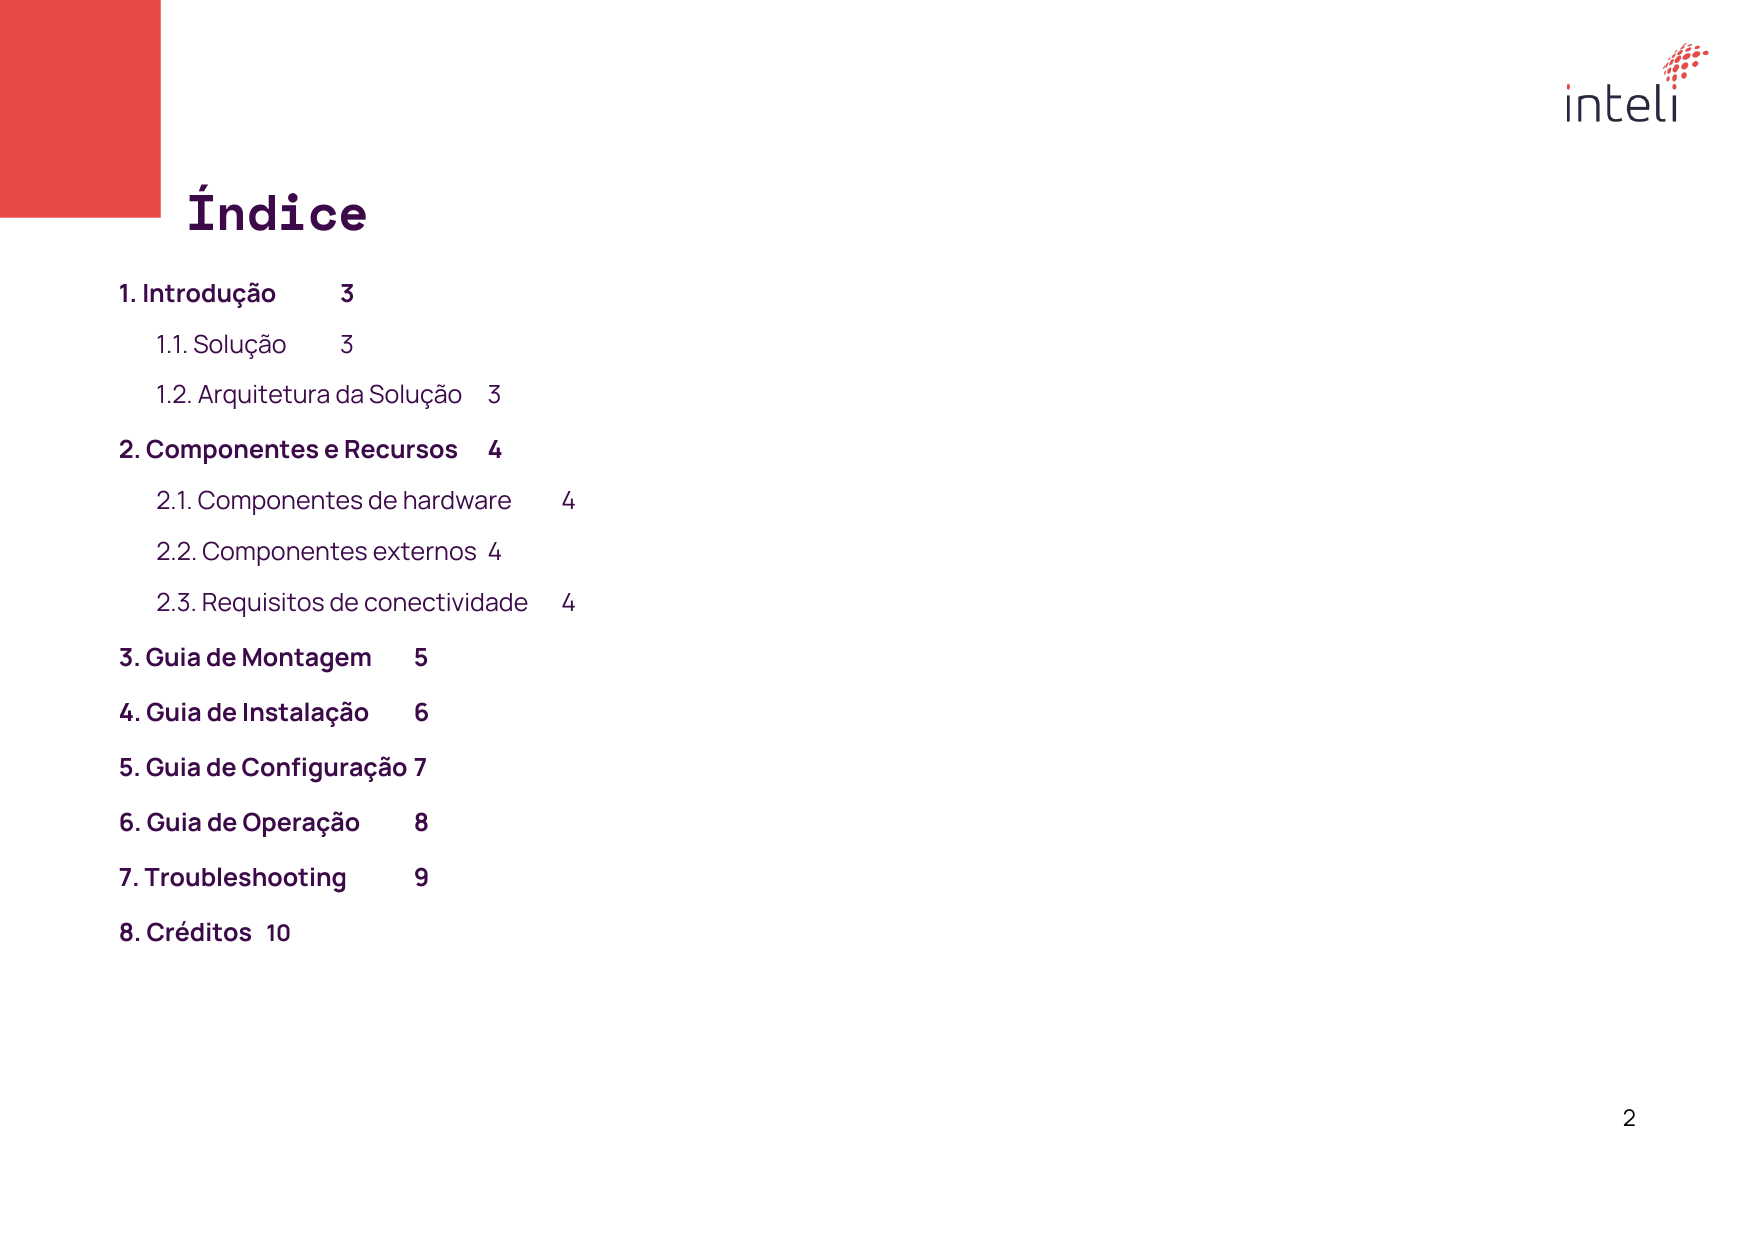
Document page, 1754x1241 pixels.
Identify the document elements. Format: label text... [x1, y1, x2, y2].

picture [0, 0, 161, 218]
picture [1566, 43, 1709, 122]
text Índice [118, 174, 839, 248]
